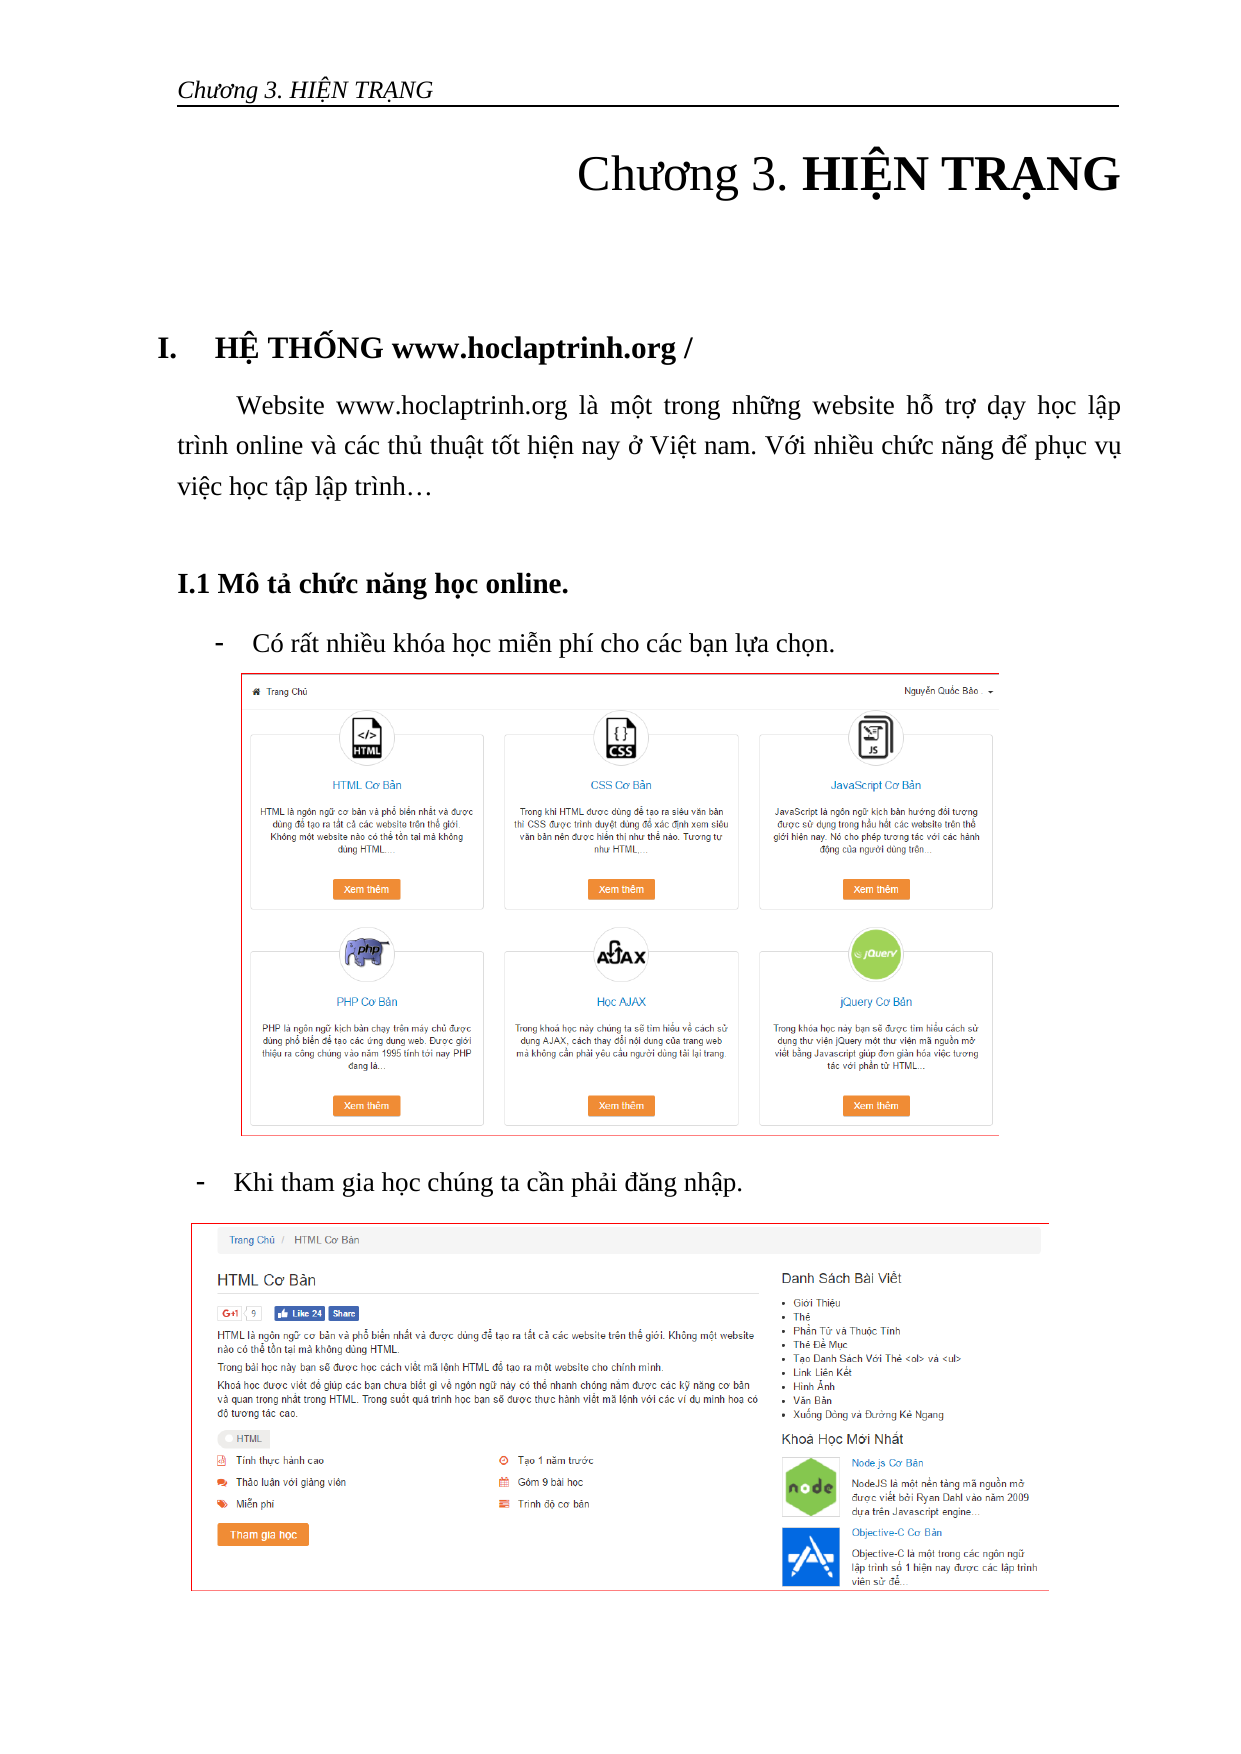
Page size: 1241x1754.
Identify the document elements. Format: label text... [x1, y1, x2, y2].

picture [191, 1223, 1049, 1591]
subtitle I.1 Mô tả chức năng học online. [177, 560, 1122, 602]
text Website www.hoclaptrinh.org là một trong những website hỗ trợ dạy học lập trình online và các thủ thuật tốt hiện nay ở Việt nam. Với nhiều chức năng để phục vụ việc học tập lập trình… [177, 389, 1122, 501]
subtitle HỆ THỐNG www.hoclaptrinh.org / [177, 330, 1122, 366]
subtitle Chương 3. HIỆN TRẠNG [177, 143, 1122, 201]
picture [241, 673, 999, 1136]
list Có rất nhiều khóa học miễn phí cho các bạn lựa chọn. [214, 627, 1122, 658]
